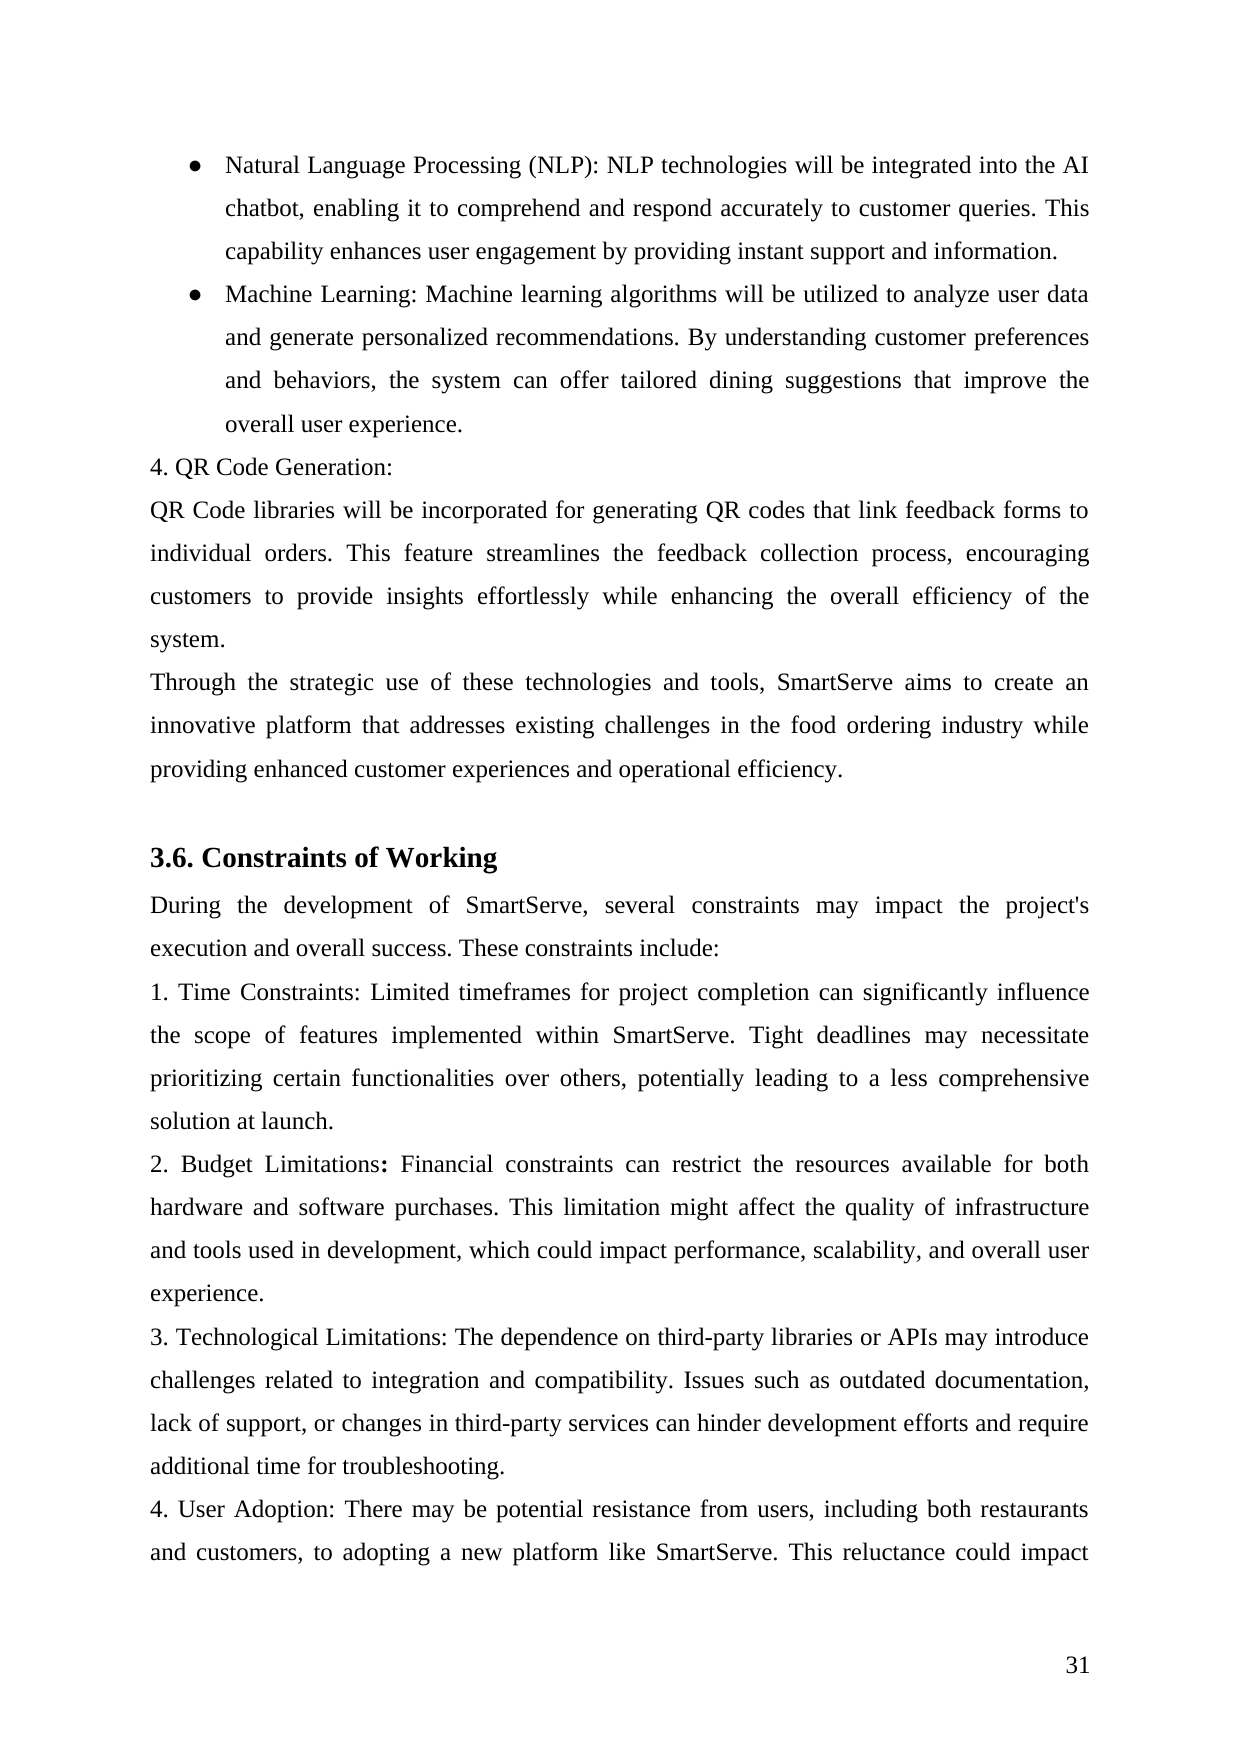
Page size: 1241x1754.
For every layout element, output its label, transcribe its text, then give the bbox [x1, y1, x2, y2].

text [150, 1494, 1090, 1566]
list Natural Language Processing (NLP): NLP technologies will be integrated into the AI chatbot, enabling it to comprehend and respond accurately to customer queries. This capability enhances user engagement by providing instant support and information. [187, 150, 1090, 265]
text 3. Technological Limitations: The dependence on third-party libraries or APIs may introduce challenges related to integration and compatibility. Issues such as outdated documentation, lack of support, or changes in third-party services can hinder development efforts and require additional time for troubleshooting. [150, 1322, 1090, 1480]
text 3.6. Constraints of Working [150, 840, 1090, 873]
text During the development of SmartServe, several constraints may impact the project's execution and overall success. These constraints include: [150, 890, 1090, 962]
text 4. QR Code Generation: [150, 452, 1090, 481]
text Through the strategic use of these technologies and tools, SmartServe aims to create an innovative platform that addresses existing challenges in the food ordering industry while providing enhanced customer experiences and operational efficiency. [150, 667, 1090, 782]
text 2. Budget Limitations: Financial constraints can restrict the resources available for both hardware and software purchases. This limitation might affect the quality of infrastructure and tools used in development, which could impact performance, scalability, and overall user experience. [150, 1149, 1090, 1307]
text 1. Time Constraints: Limited timeframes for project completion can significantly influence the scope of features implemented within SmartServe. Tight deadlines may necessitate prioritizing certain functionalities over others, potentially leading to a less comprehensive solution at launch. [150, 977, 1090, 1135]
list Machine Learning: Machine learning algorithms will be utilized to analyze user data and generate personalized recommendations. By understanding customer preferences and behaviors, the system can offer tailored dining suggestions that improve the overall user experience. [187, 279, 1090, 437]
text QR Code libraries will be incorporated for generating QR codes that link feedback forms to individual orders. This feature streamlines the feedback collection process, encouraging customers to provide insights effortlessly while enhancing the overall efficiency of the system. [150, 495, 1090, 653]
